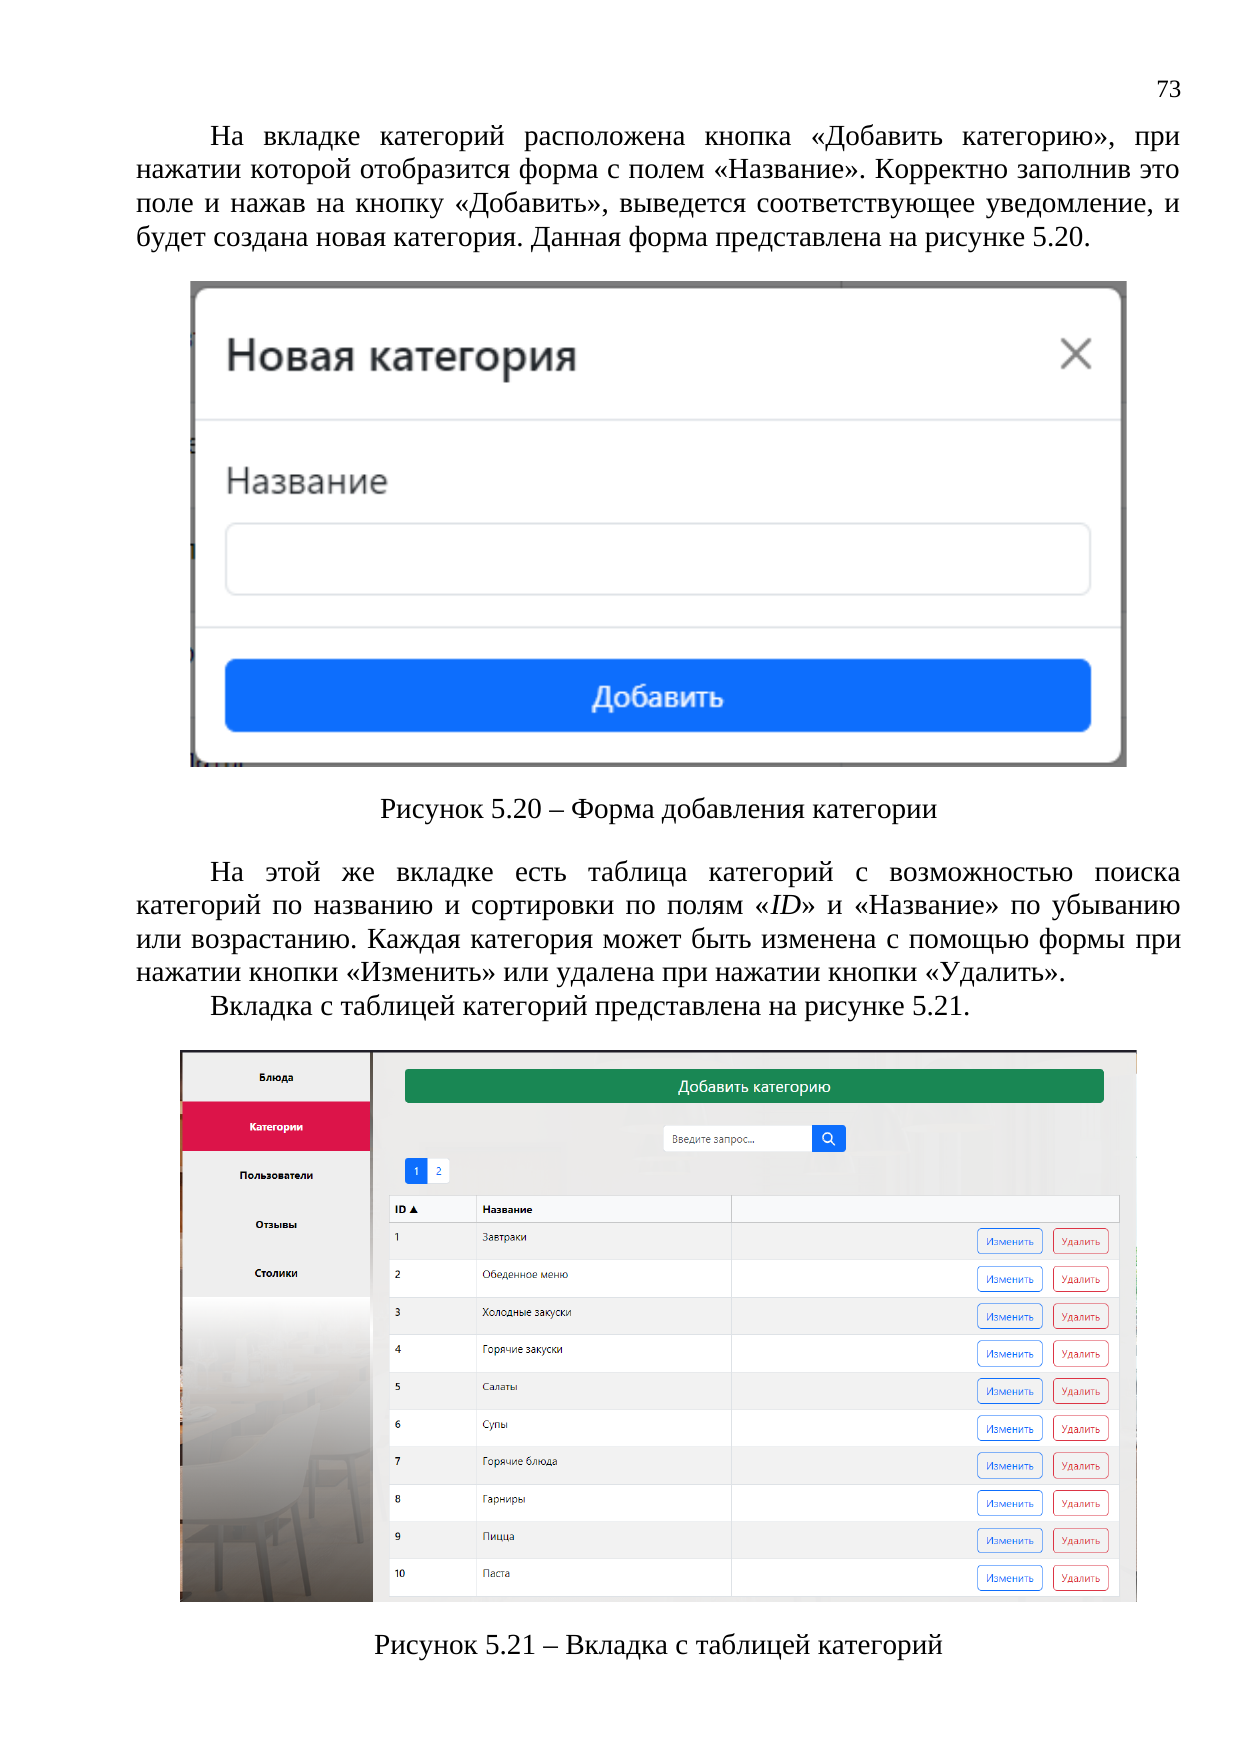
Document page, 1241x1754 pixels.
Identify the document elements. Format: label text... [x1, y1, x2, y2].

text Рисунок 5.21 – Вкладка с таблицей категорий [136, 1627, 1181, 1660]
text На этой же вкладке есть таблица категорий с возможностью поиска категорий по названию и сортировки по полям «ID» и «Название» по убыванию или возрастанию. Каждая категория может быть изменена с помощью формы при нажатии кнопки «Изменить» или удалена при нажатии кнопки «Удалить». [136, 854, 1181, 988]
text На вкладке категорий расположена кнопка «Добавить категорию», при нажатии которой отобразится форма с полем «Название». Корректно заполнив это поле и нажав на кнопку «Добавить», выведется соответствующее уведомление, и будет создана новая категория. Данная форма представлена на рисунке 5.20. [136, 118, 1181, 252]
picture [190, 281, 1127, 767]
picture [180, 1050, 1137, 1602]
text Рисунок 5.20 – Форма добавления категории [136, 791, 1181, 825]
text Вкладка с таблицей категорий представлена на рисунке 5.21. [136, 988, 1181, 1022]
